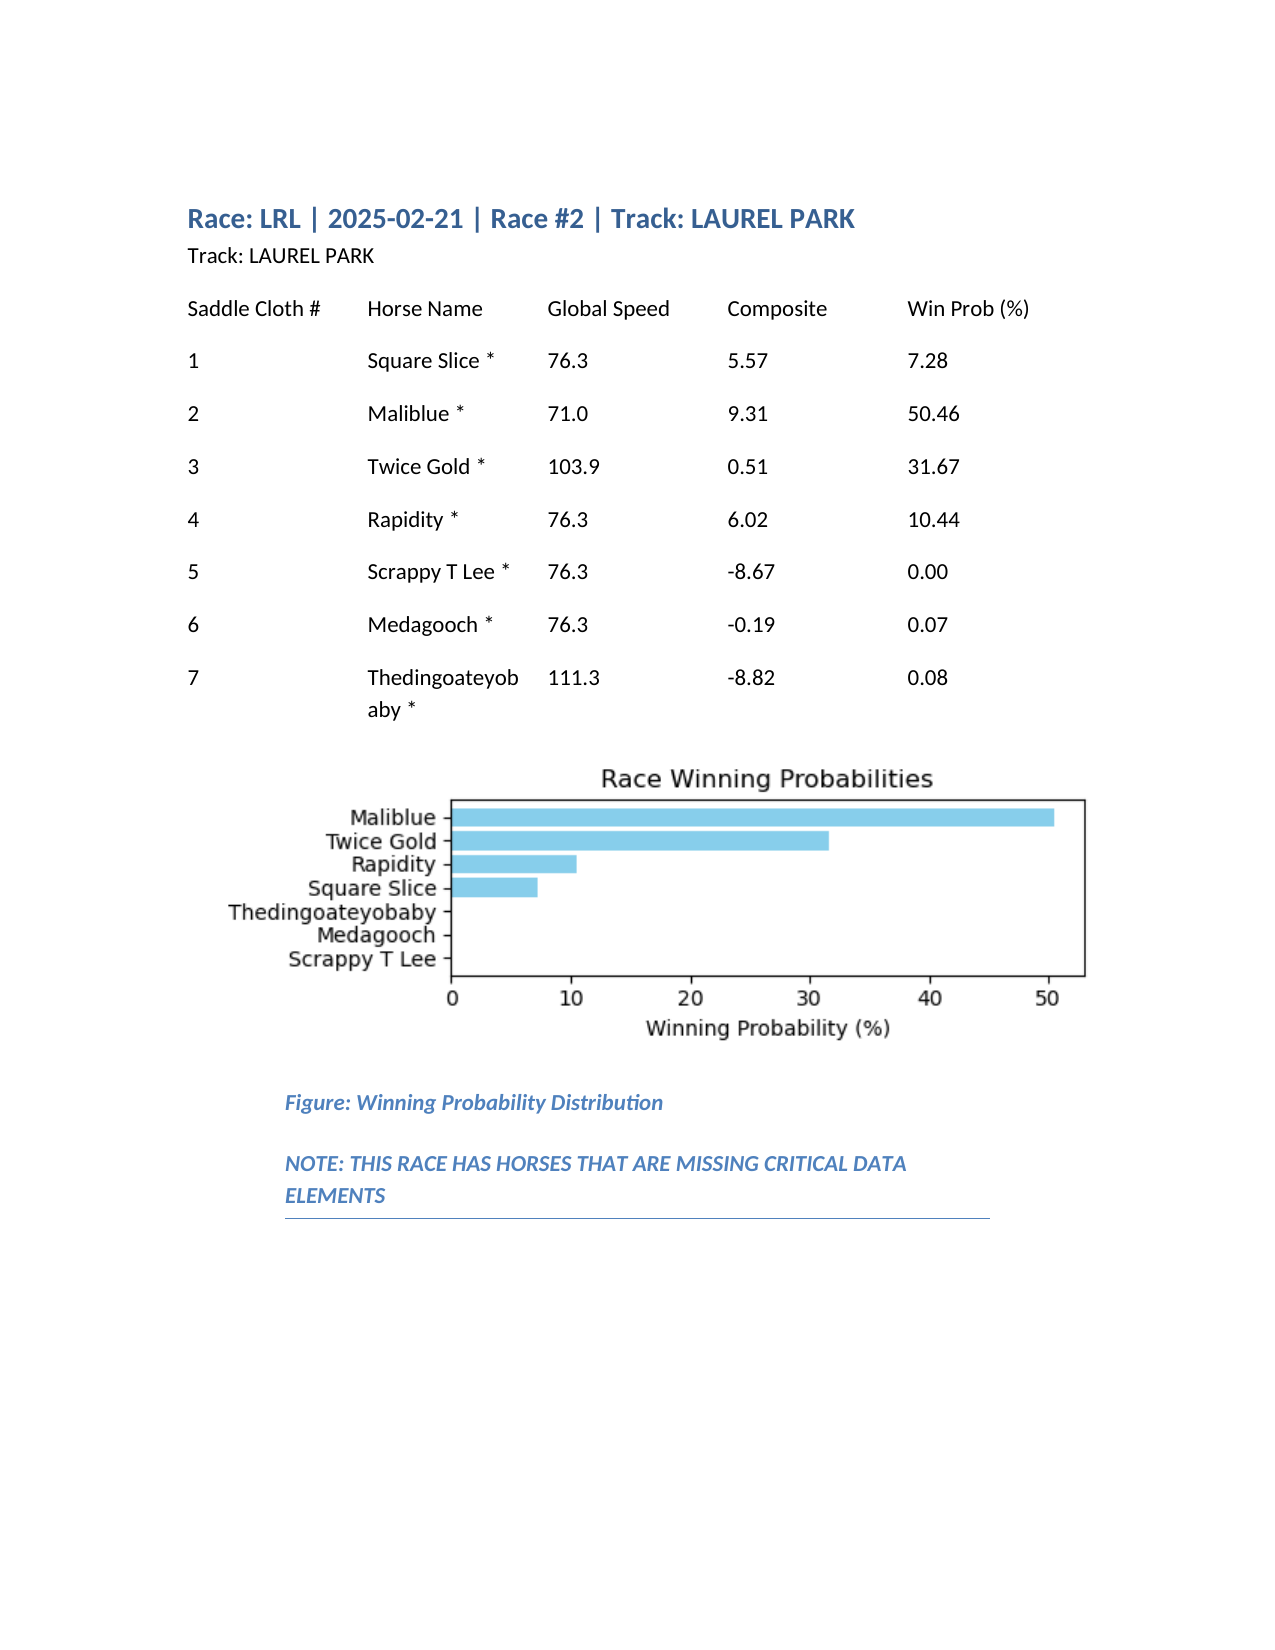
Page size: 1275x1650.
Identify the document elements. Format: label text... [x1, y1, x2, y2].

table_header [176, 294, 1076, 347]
picture [206, 747, 1107, 1063]
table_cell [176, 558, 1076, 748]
subtitle Race: LRL | 2025-02-21 | Race #2 | Track: LAUREL PARK [187, 200, 1087, 236]
text Figure: Winning Probability Distribution [285, 1088, 990, 1116]
text Track: LAUREL PARK [187, 241, 1087, 269]
text NOTE: THIS RACE HAS HORSES THAT ARE MISSING CRITICAL DATA ELEMENTS [285, 1149, 990, 1218]
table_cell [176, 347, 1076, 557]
